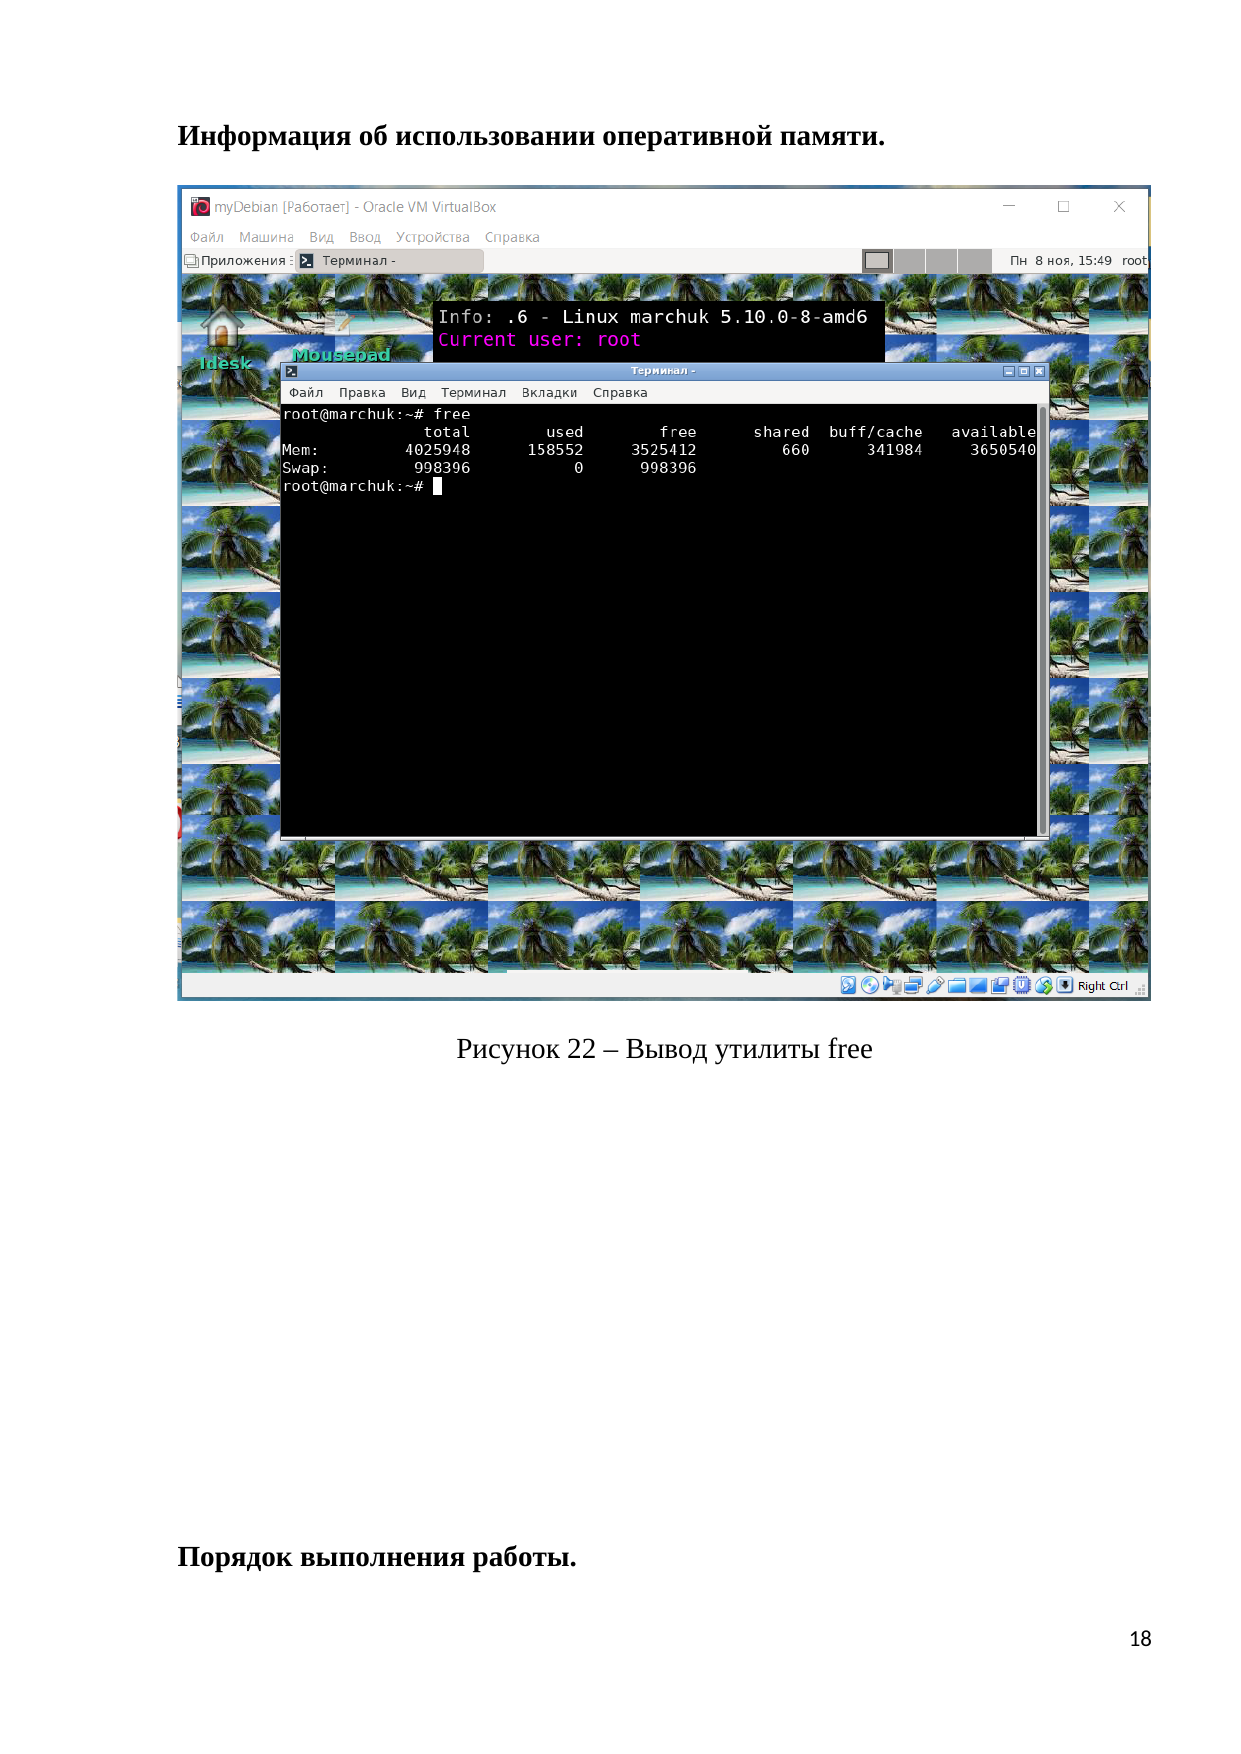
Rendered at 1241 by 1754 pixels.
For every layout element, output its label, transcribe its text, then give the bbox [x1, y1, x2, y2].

text Рисунок 22 – Вывод утилиты free [177, 1031, 1152, 1106]
picture [177, 185, 1151, 1001]
text Порядок выполнения работы. [177, 1539, 1152, 1617]
text Информация об использовании оперативной памяти. [177, 118, 1152, 152]
